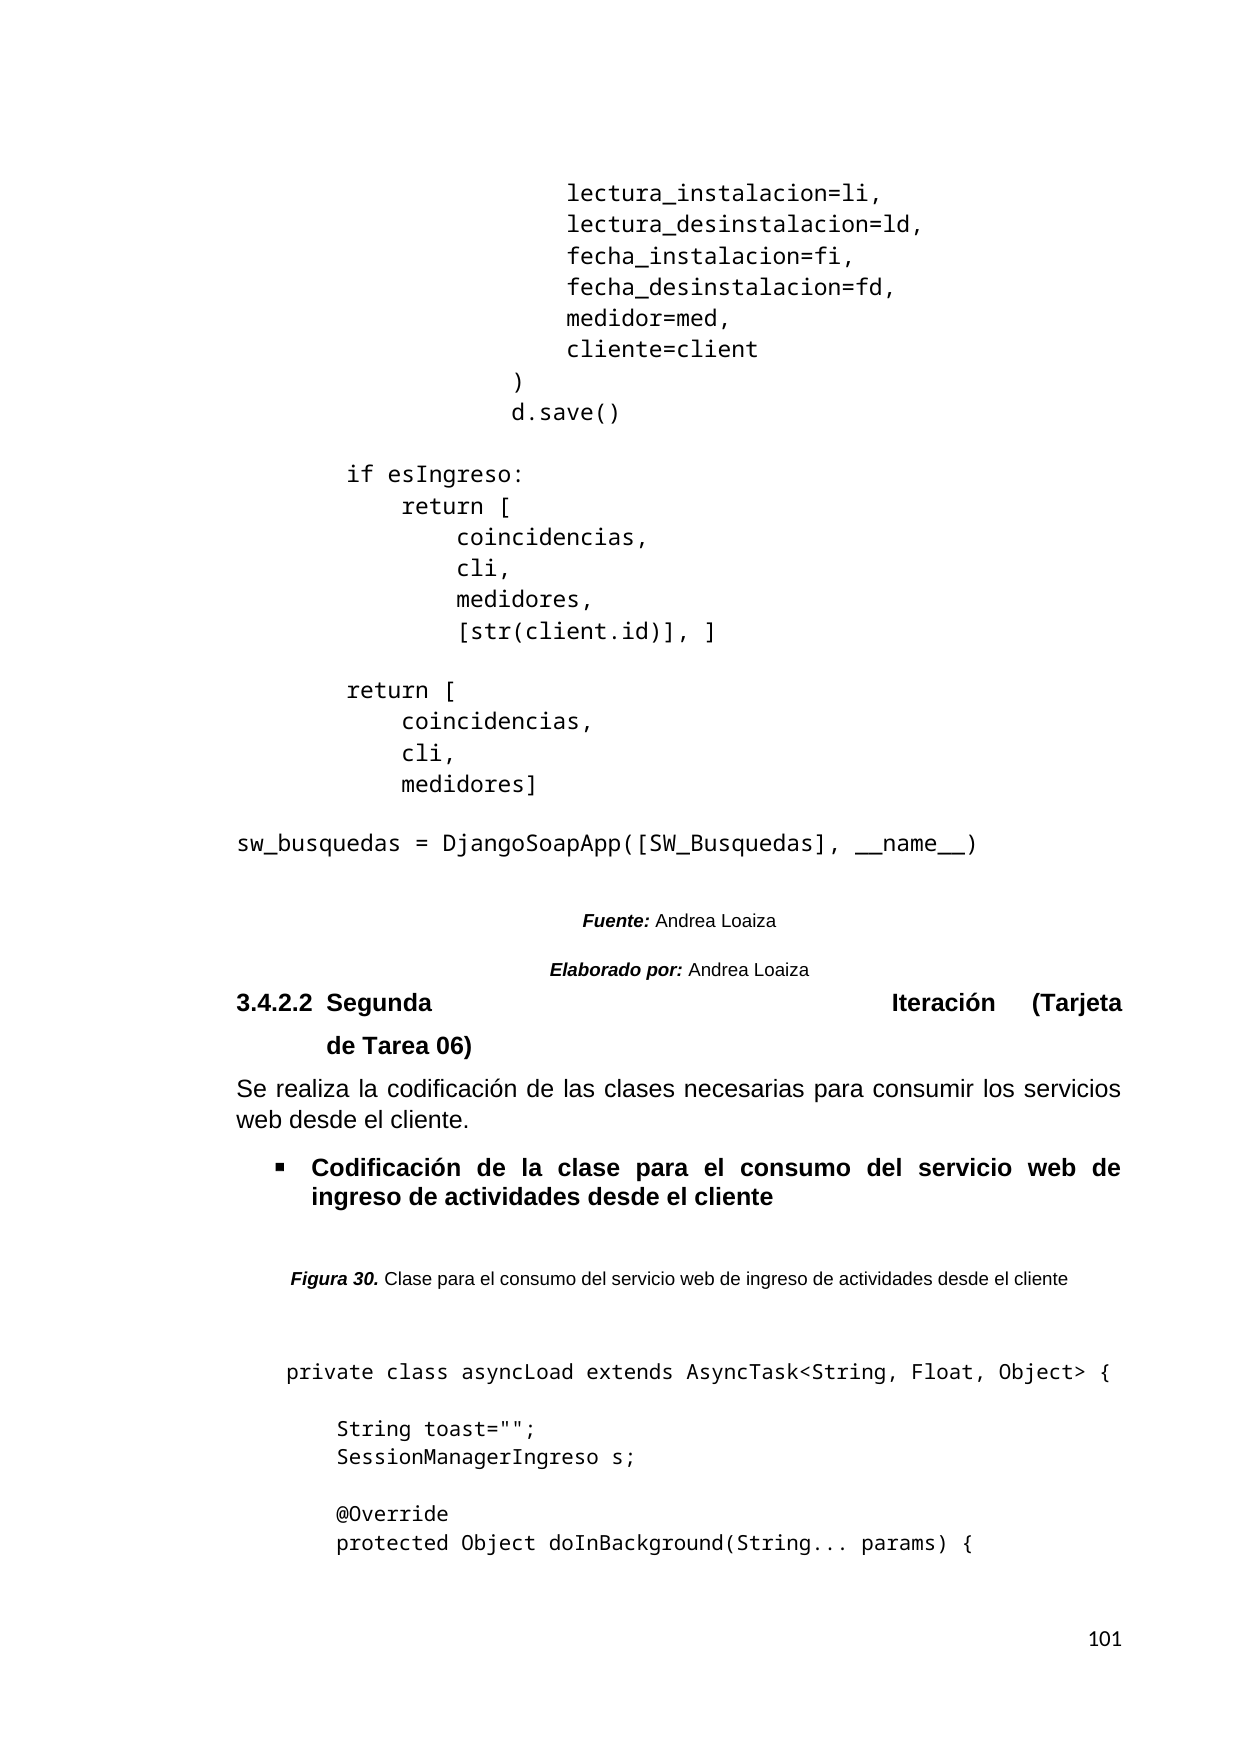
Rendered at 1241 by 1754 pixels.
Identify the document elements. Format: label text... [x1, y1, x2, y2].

text medidores] [236, 768, 1122, 799]
text coincidencias, [236, 521, 1122, 552]
text SessionManagerIngreso s; [236, 1442, 1122, 1471]
text protected Object doInBackground(String... params) { [236, 1528, 1122, 1556]
text lectura_instalacion=li, [236, 177, 1122, 208]
text String toast=""; [236, 1414, 1122, 1442]
text Se realiza la codificación de las clases necesarias para consumir los servicios web desde el cliente. [236, 1074, 1122, 1134]
text @Override [236, 1499, 1122, 1528]
subtitle Segunda Iteración (Tarjeta de Tarea 06) [236, 988, 1122, 1059]
list Codificación de la clase para el consumo del servicio web de ingreso de actividades desde el cliente [274, 1153, 1122, 1210]
text d.save() [236, 396, 1122, 427]
text medidor=med, [236, 302, 1122, 333]
text cli, [236, 736, 1122, 768]
text sw_busquedas = DjangoSoapApp([SW_Busquedas], __name__) [236, 827, 1122, 858]
text return [ [236, 674, 1122, 705]
text if esIngreso: [236, 458, 1122, 490]
text fecha_desinstalacion=fd, [236, 271, 1122, 302]
text [str(client.id)], ] [236, 615, 1122, 646]
text medidores, [236, 583, 1122, 615]
text coincidencias, [236, 705, 1122, 736]
text Figura 30. Clase para el consumo del servicio web de ingreso de actividades desde el cliente [236, 1268, 1122, 1289]
text fecha_instalacion=fi, [236, 240, 1122, 271]
text cliente=client [236, 333, 1122, 365]
text cli, [236, 552, 1122, 583]
text lectura_desinstalacion=ld, [236, 208, 1122, 240]
text return [ [236, 490, 1122, 521]
text ) [236, 365, 1122, 396]
text private class asyncLoad extends AsyncTask<String, Float, Object> { [236, 1357, 1122, 1385]
